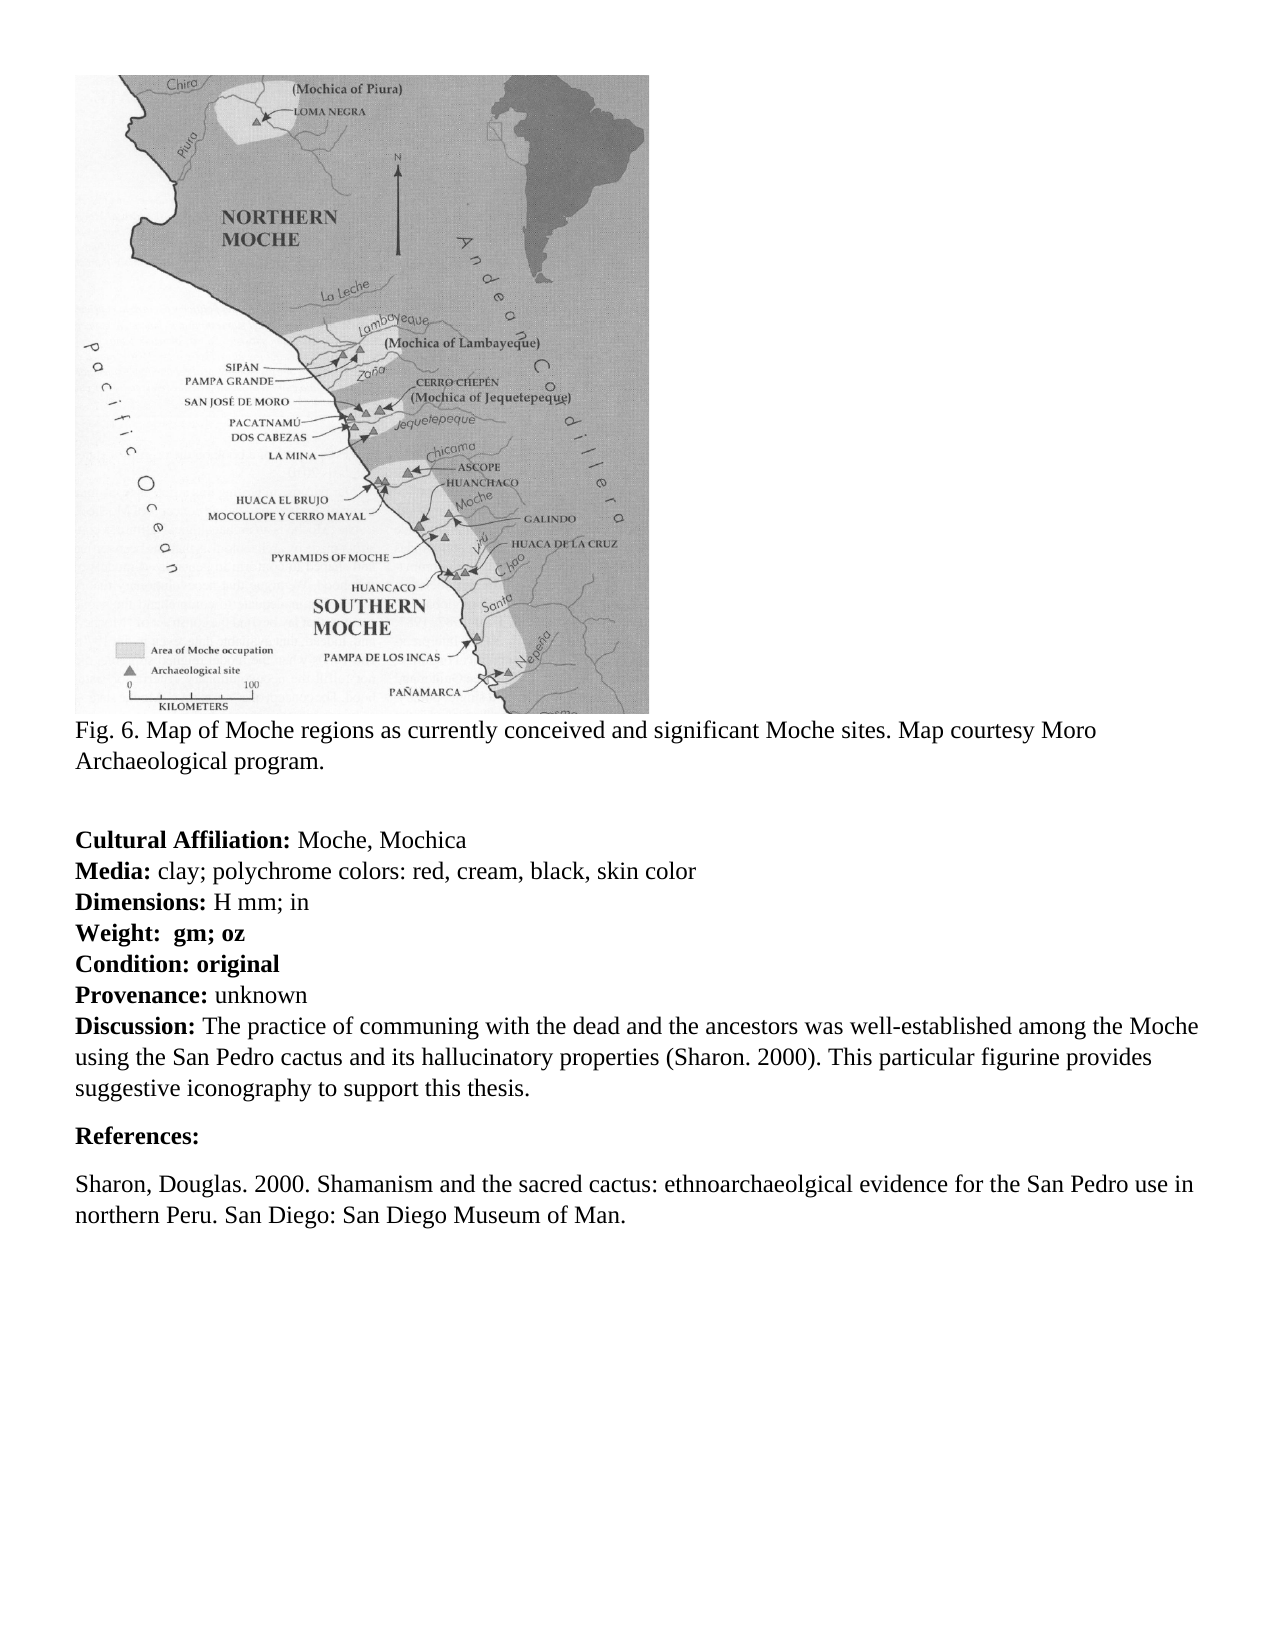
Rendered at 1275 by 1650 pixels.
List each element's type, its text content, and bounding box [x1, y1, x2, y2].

text Provenance: unknown [75, 980, 1200, 1009]
text Weight: gm; oz [75, 918, 1200, 947]
text Fig. 6. Map of Moche regions as currently conceived and significant Moche sites. Map courtesy Moro Archaeological program. [75, 715, 1200, 775]
text References: [75, 1121, 1200, 1150]
text Dimensions: H mm; in [75, 887, 1200, 916]
text Condition: original [75, 949, 1200, 978]
text Media: clay; polychrome colors: red, cream, black, skin color [75, 856, 1200, 885]
text Cultural Affiliation: Moche, Mochica [75, 825, 1200, 854]
picture [75, 75, 650, 714]
text Discussion: The practice of communing with the dead and the ancestors was well-established among the Moche using the San Pedro cactus and its hallucinatory properties (Sharon. 2000). This particular figurine provides suggestive iconography to support this thesis. [75, 1011, 1200, 1102]
text Sharon, Douglas. 2000. Shamanism and the sacred cactus: ethnoarchaeolgical evidence for the San Pedro use in northern Peru. San Diego: San Diego Museum of Man. [75, 1169, 1200, 1229]
